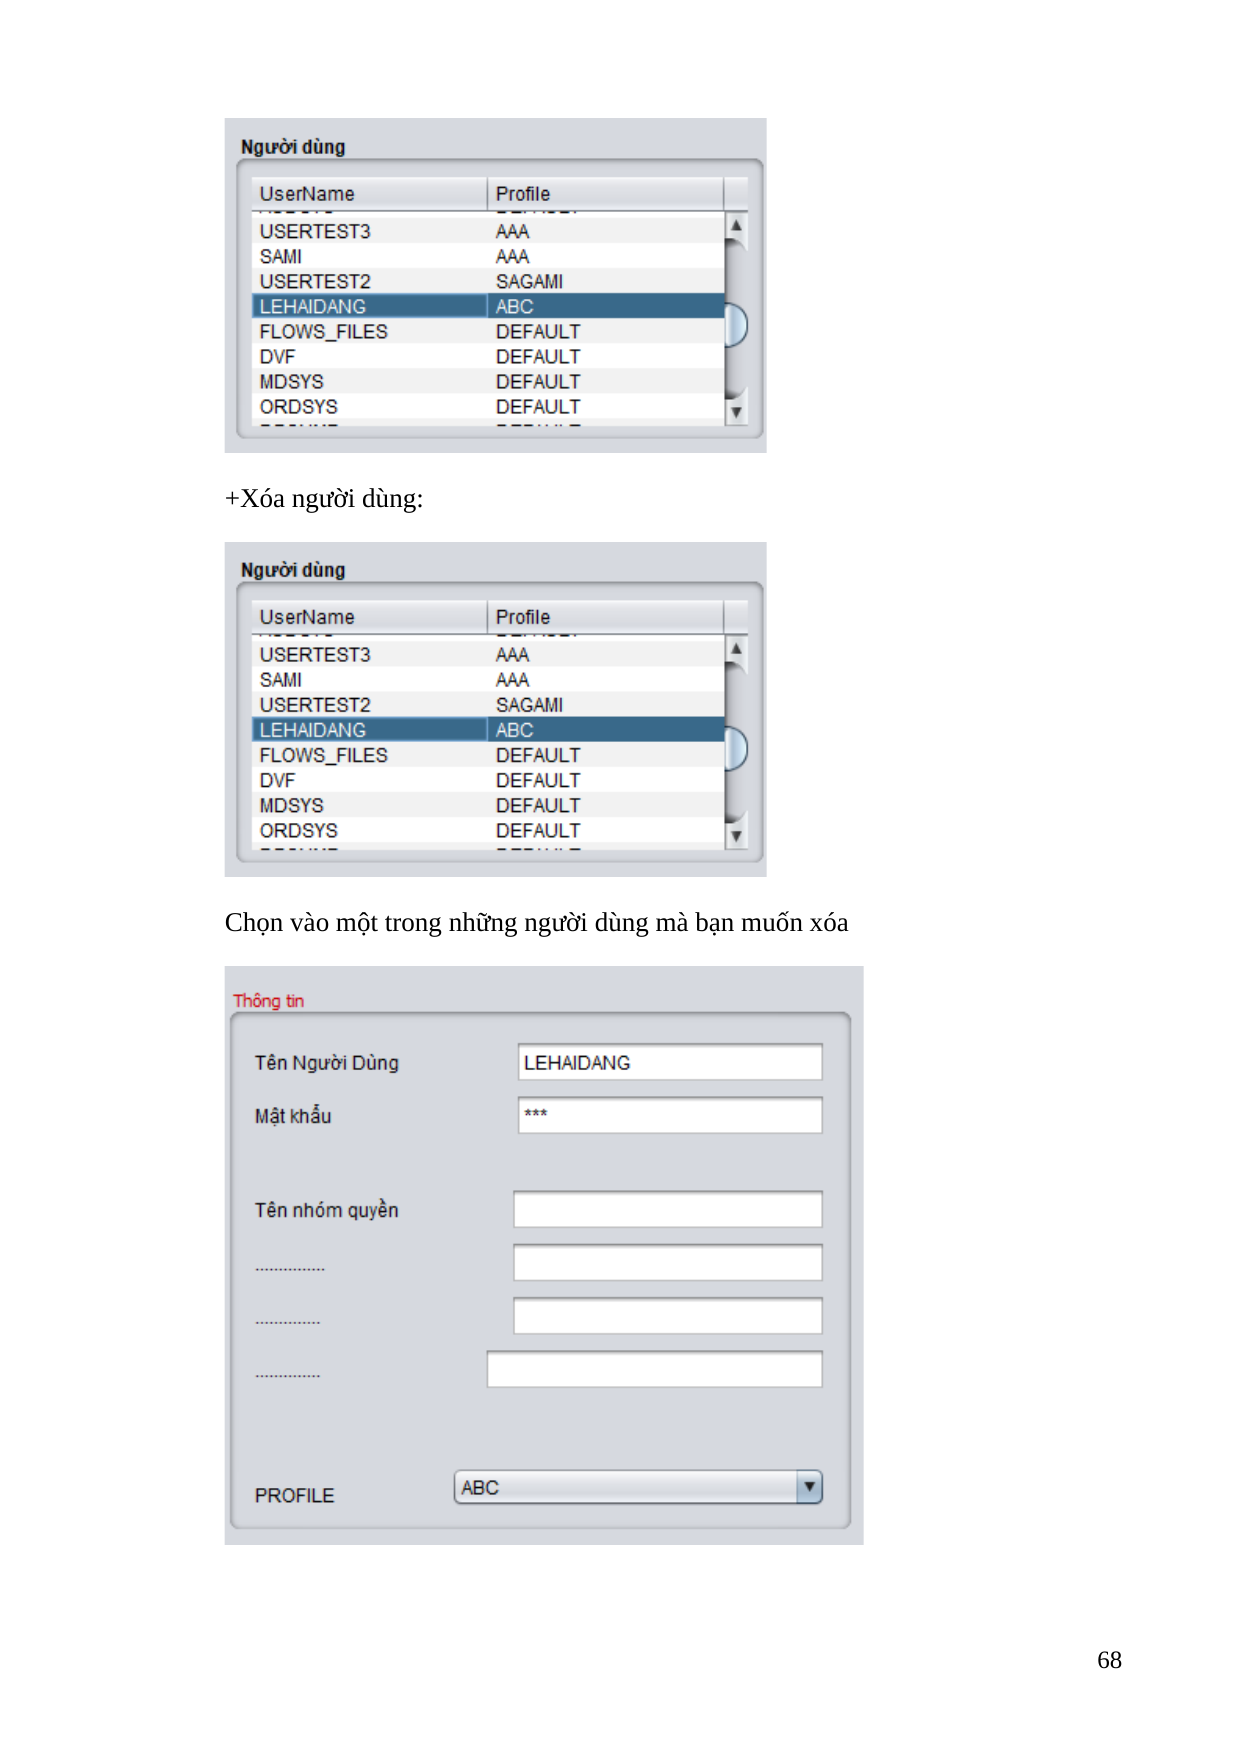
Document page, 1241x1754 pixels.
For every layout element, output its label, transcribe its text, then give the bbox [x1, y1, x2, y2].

picture [224, 966, 864, 1545]
text Chọn vào một trong những người dùng mà bạn muốn xóa [224, 906, 1122, 937]
text +Xóa người dùng: [224, 482, 1122, 513]
picture [224, 118, 767, 453]
picture [224, 542, 767, 877]
